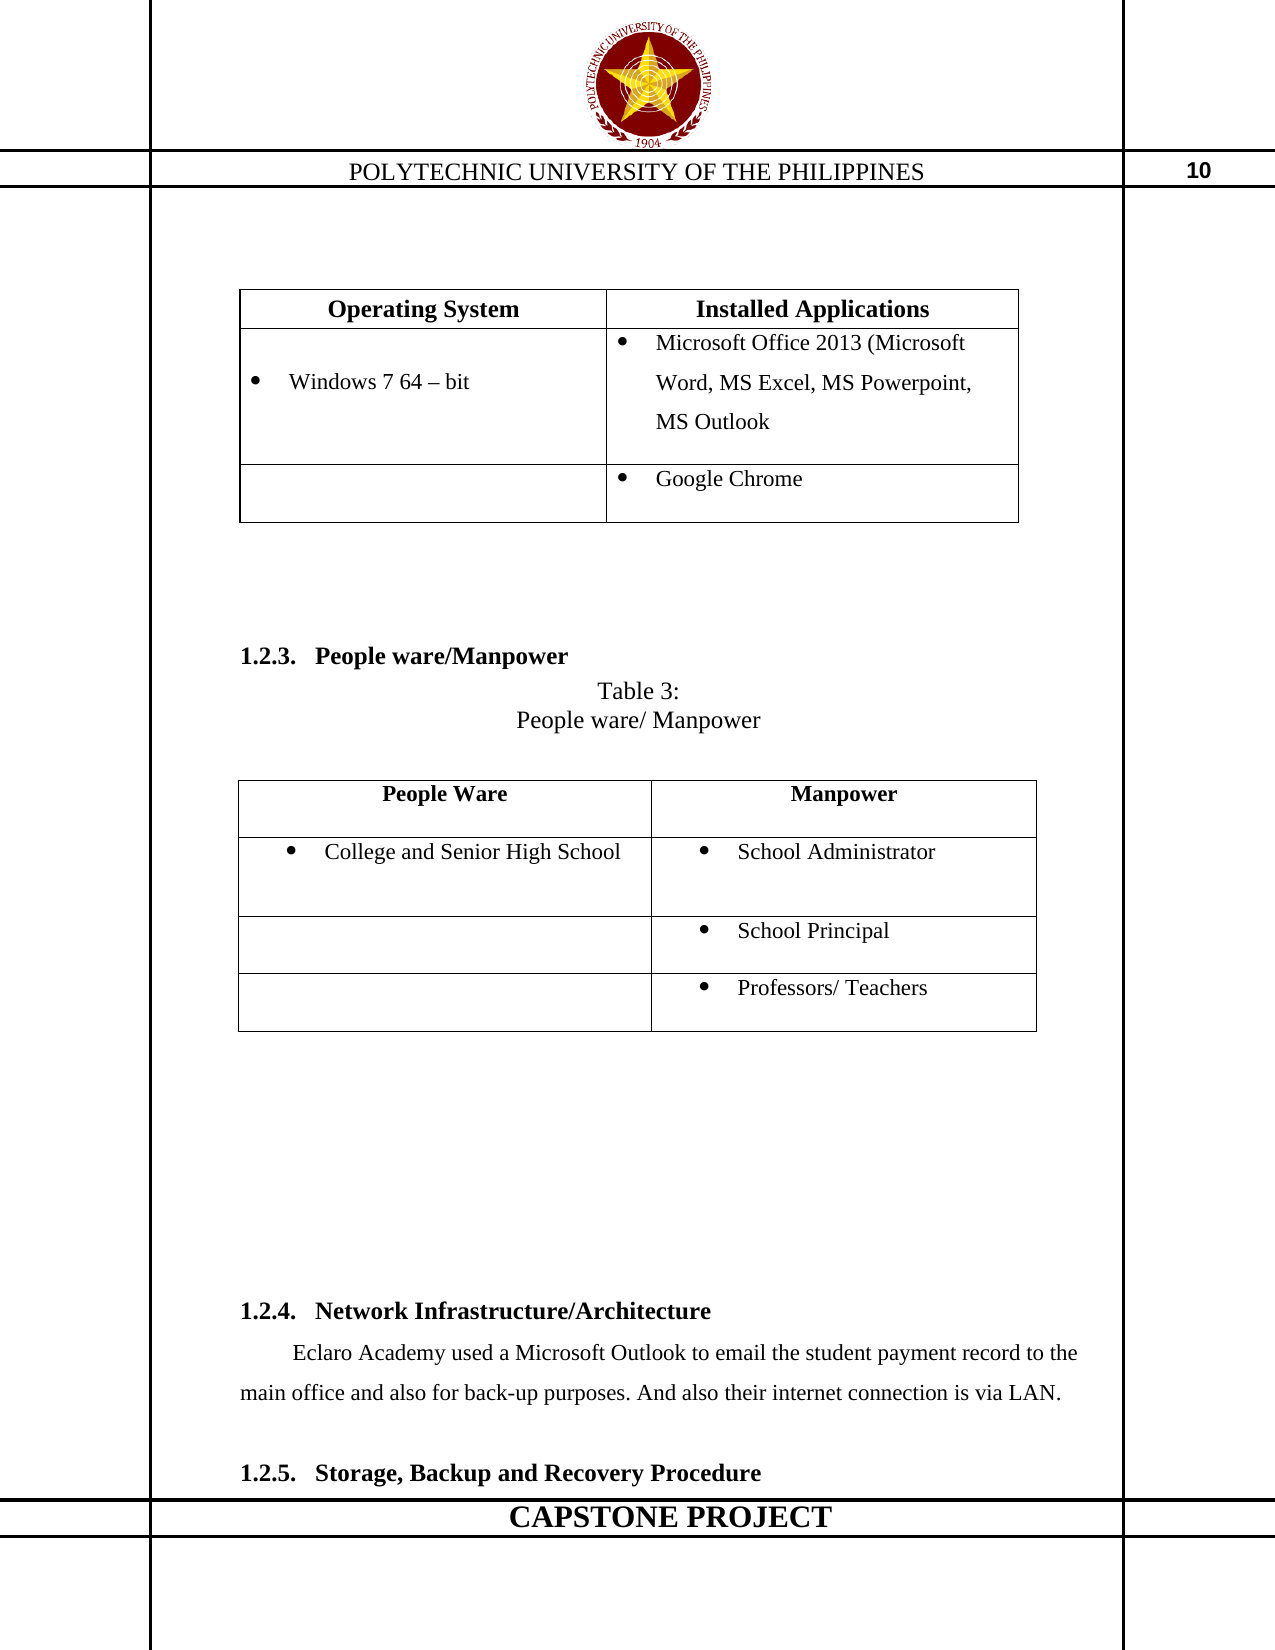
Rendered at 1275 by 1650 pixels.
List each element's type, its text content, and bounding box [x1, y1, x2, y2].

picture [583, 20, 712, 149]
list People ware/Manpower [240, 641, 1110, 670]
table_cell College and Senior High School [239, 838, 651, 916]
table_cell School Administrator [652, 838, 1036, 916]
table_cell Windows 7 64 – bit [241, 329, 606, 464]
table_header Installed Applications [607, 290, 1018, 328]
table_cell School Principal [652, 917, 1036, 973]
table_cell Microsoft Office 2013 (Microsoft Word, MS Excel, MS Powerpoint, MS Outlook [607, 329, 1018, 464]
list Eclaro Academy used a Microsoft Outlook to email the student payment record to the main office and also for back-up purposes. And also their internet connection is via LAN. [240, 1339, 1110, 1405]
list Network Infrastructure/Architecture [240, 1296, 1110, 1325]
list Storage, Backup and Recovery Procedure [240, 1458, 1110, 1487]
table_cell [239, 917, 651, 973]
table_header Manpower [652, 781, 1036, 837]
table_cell [239, 974, 651, 1031]
table_cell Professors/ Teachers [652, 974, 1036, 1031]
table_header People Ware [239, 781, 651, 837]
table_cell [241, 465, 606, 522]
table_cell Google Chrome [607, 465, 1018, 522]
table_header Operating System [241, 290, 606, 328]
